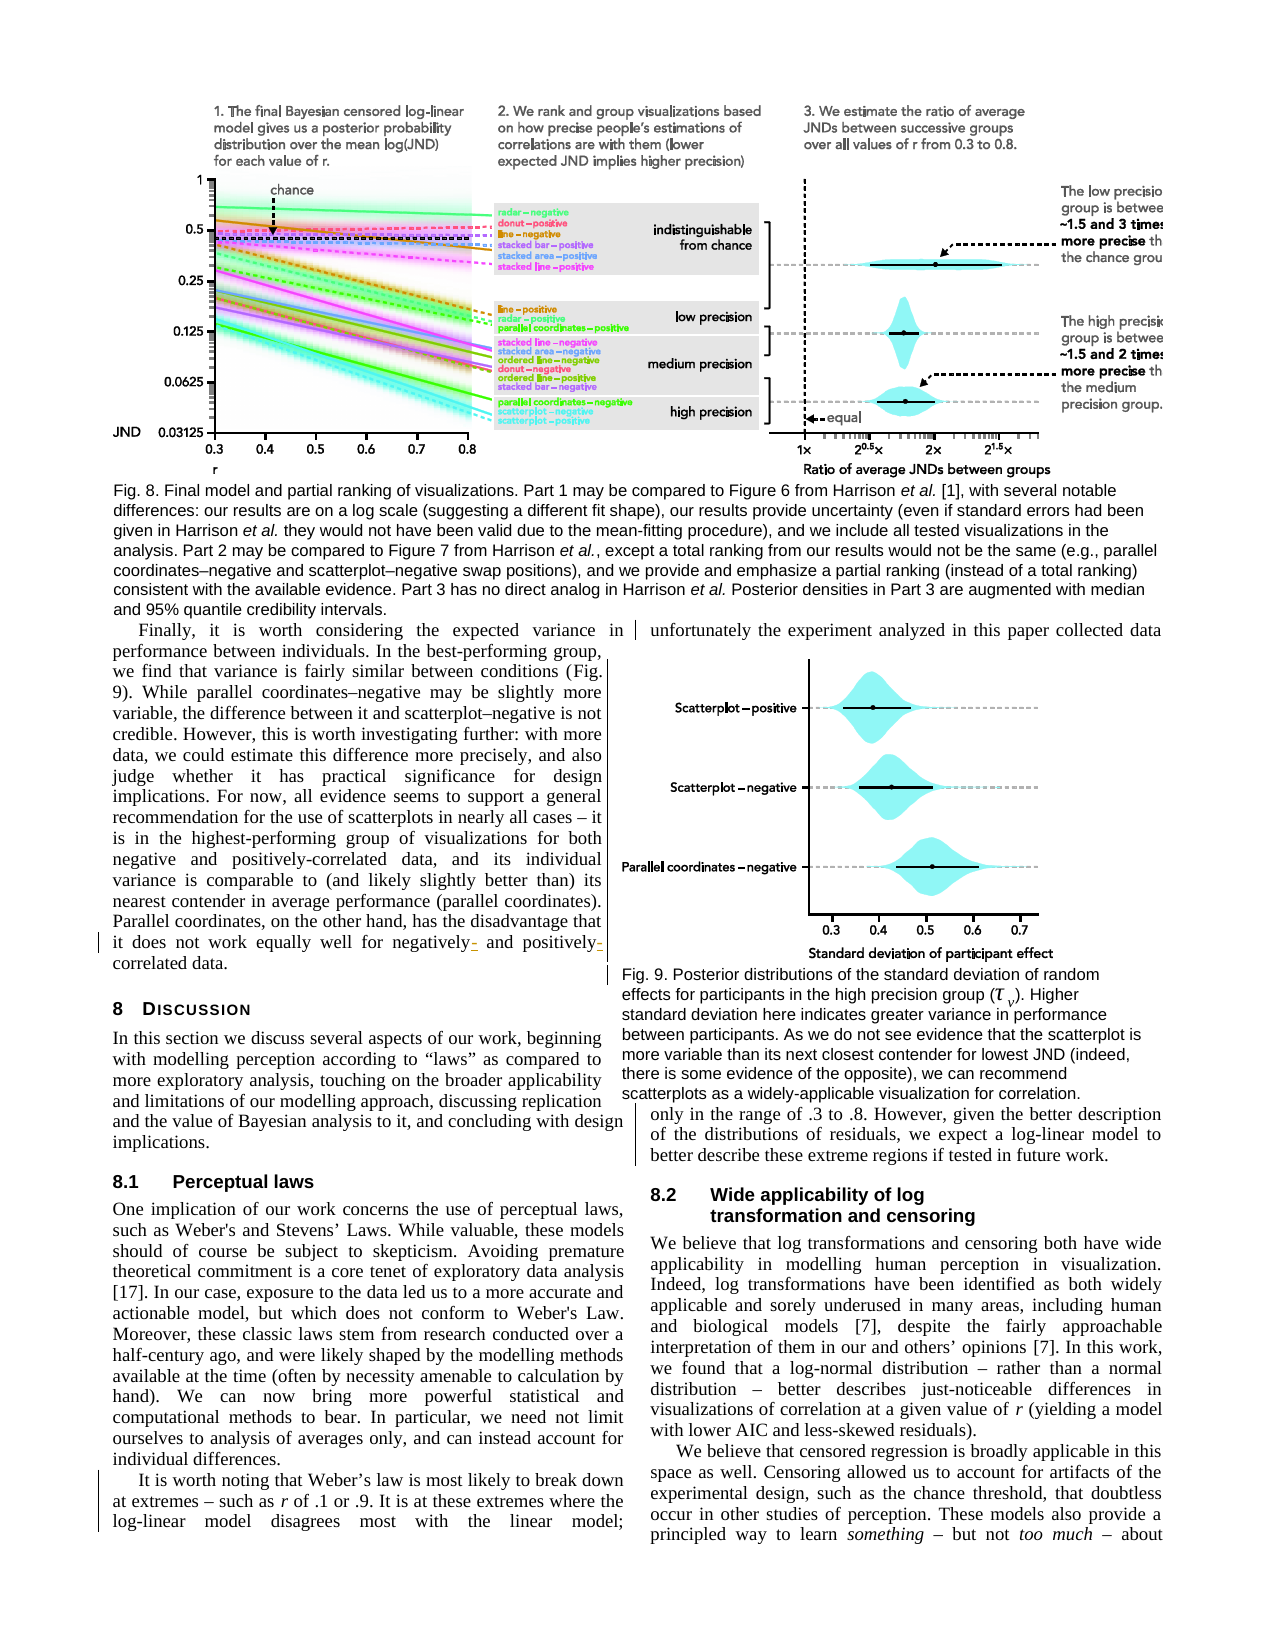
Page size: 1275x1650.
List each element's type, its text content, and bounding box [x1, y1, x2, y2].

text Finally, it is worth considering the expected variance in performance between individuals. In the best-performing group, we find that variance is fairly similar between conditions (Fig. 9). While parallel coordinates–negative may be slightly more variable, the difference between it and scatterplot–negative is not credible. However, this is worth investigating further: with more data, we could estimate this difference more precisely, and also judge whether it has practical significance for design implications. For now, all evidence seems to support a general recommendation for the use of scatterplots in nearly all cases – it is in the highest-performing group of visualizations for both negative and positively-correlated data, and its individual variance is comparable to (and likely slightly better than) its nearest contender in average performance (parallel coordinates). Parallel coordinates, on the other hand, has the disadvantage that it does not work equally well for negatively and positively correlated data. [112, 620, 625, 974]
subtitle Wide applicability of log transformation and censoring [650, 1184, 1162, 1226]
text In this section we discuss several aspects of our work, beginning with modelling perception according to “laws” as compared to more exploratory analysis, touching on the broader applicability and limitations of our modelling approach, discussing replication and the value of Bayesian analysis to it, and concluding with design implications. [112, 1028, 625, 1153]
text It is worth noting that Weber’s law is most likely to break down at extremes – such as r of .1 or .9. It is at these extremes where the log-linear model disagrees most with the linear model; unfortunately the experiment analyzed in this paper collected data only in the range of .3 to .8. However, given the better description of the distributions of residuals, we expect a log-linear model to better describe these extreme regions if tested in future work. [112, 1469, 625, 1532]
subtitle Discussion [112, 999, 621, 1019]
text One implication of our work concerns the use of perceptual laws, such as Weber's and Stevens’ Laws. While valuable, these models should of course be subject to skepticism. Avoiding premature theoretical commitment is a core tenet of exploratory data analysis [17]. In our case, exposure to the data led us to a more accurate and actionable model, but which does not conform to Weber's Law. Moreover, these classic laws stem from research conducted over a half-century ago, and were likely shaped by the modelling methods available at the time (often by necessity amenable to calculation by hand). We can now bring more powerful statistical and computational methods to bear. In particular, we need not limit ourselves to analysis of averages only, and can instead account for individual differences. [112, 1199, 625, 1469]
text We believe that log transformations and censoring both have wide applicability in modelling human perception in visualization. Indeed, log transformations have been identified as both widely applicable and sorely underused in many areas, including human and biological models [7], despite the fairly approachable interpretation of them in our and others’ opinions [7]. In this work, we found that a log-normal distribution – rather than a normal distribution – better describes just-noticeable differences in visualizations of correlation at a given value of r (yielding a model with lower AIC and less-skewed residuals). [650, 1232, 1162, 1441]
text It is worth noting that Weber’s law is most likely to break down at extremes – such as r of .1 or .9. It is at these extremes where the log-linear model disagrees most with the linear model; unfortunately the experiment analyzed in this paper collected data only in the range of .3 to .8. However, given the better description of the distributions of residuals, we expect a log-linear model to better describe these extreme regions if tested in future work. [650, 620, 1162, 1166]
subtitle Perceptual laws [112, 1172, 625, 1192]
